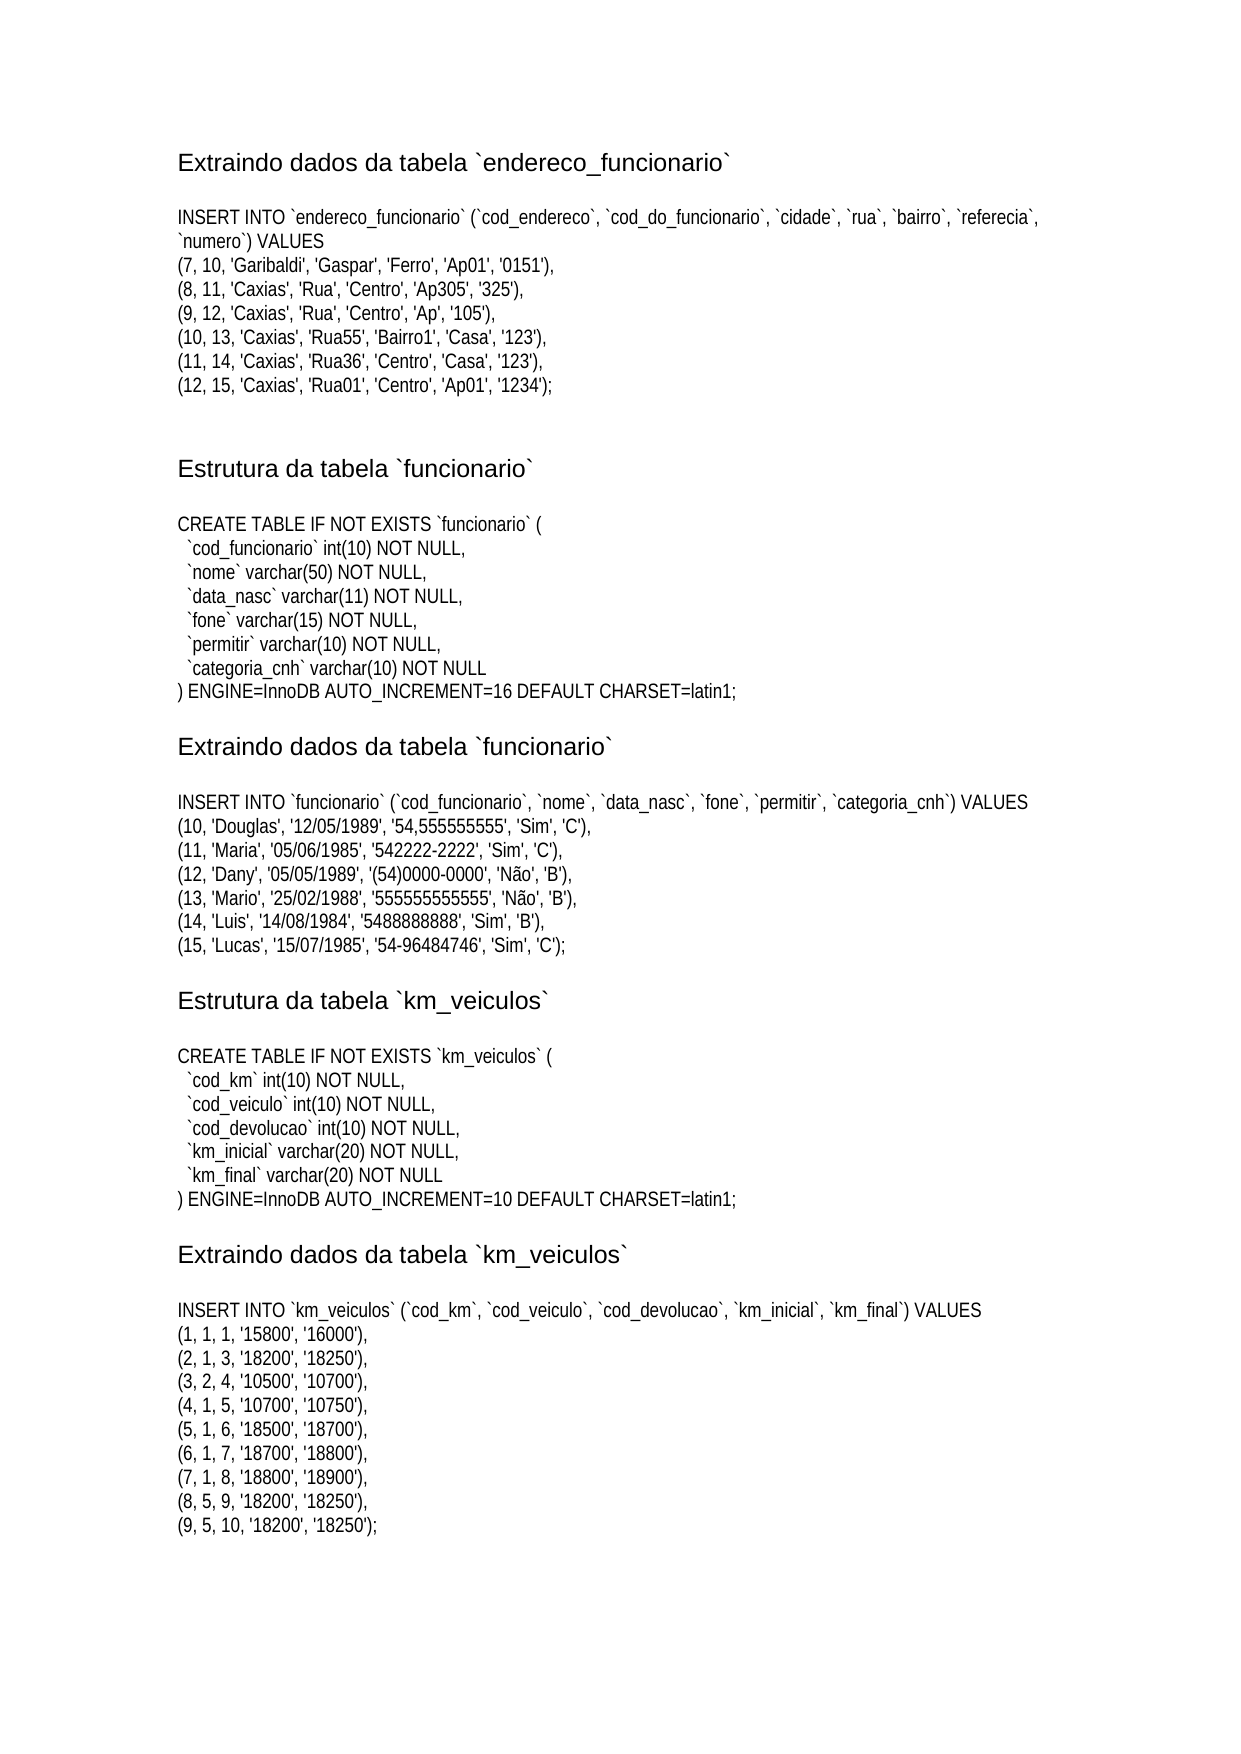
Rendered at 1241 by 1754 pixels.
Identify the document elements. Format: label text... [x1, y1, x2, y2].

text CREATE TABLE IF NOT EXISTS `km_veiculos` ( [177, 1044, 1063, 1068]
text ) ENGINE=InnoDB AUTO_INCREMENT=10 DEFAULT CHARSET=latin1; [177, 1187, 1063, 1211]
text `cod_veiculo` int(10) NOT NULL, [177, 1092, 1063, 1116]
text `cod_devolucao` int(10) NOT NULL, [177, 1116, 1063, 1139]
text (7, 1, 8, '18800', '18900'), [177, 1465, 1063, 1489]
text `km_final` varchar(20) NOT NULL [177, 1163, 1063, 1187]
text (8, 11, 'Caxias', 'Rua', 'Centro', 'Ap305', '325'), [177, 277, 1063, 301]
text `data_nasc` varchar(11) NOT NULL, [177, 584, 1063, 608]
text (15, 'Lucas', '15/07/1985', '54-96484746', 'Sim', 'C'); [177, 933, 1063, 957]
text `fone` varchar(15) NOT NULL, [177, 608, 1063, 632]
text (4, 1, 5, '10700', '10750'), [177, 1393, 1063, 1417]
text `nome` varchar(50) NOT NULL, [177, 560, 1063, 584]
text (14, 'Luis', '14/08/1984', '5488888888', 'Sim', 'B'), [177, 909, 1063, 933]
text (12, 'Dany', '05/05/1989', '(54)0000-0000', 'Não', 'B'), [177, 862, 1063, 886]
text (9, 5, 10, '18200', '18250'); [177, 1513, 1063, 1537]
text (10, 13, 'Caxias', 'Rua55', 'Bairro1', 'Casa', '123'), [177, 325, 1063, 349]
text Estrutura da tabela `km_veiculos` [177, 986, 1063, 1015]
text `cod_km` int(10) NOT NULL, [177, 1068, 1063, 1092]
text (6, 1, 7, '18700', '18800'), [177, 1441, 1063, 1465]
text (8, 5, 9, '18200', '18250'), [177, 1489, 1063, 1513]
text INSERT INTO `funcionario` (`cod_funcionario`, `nome`, `data_nasc`, `fone`, `permitir`, `categoria_cnh`) VALUES [177, 790, 1063, 814]
text `km_inicial` varchar(20) NOT NULL, [177, 1139, 1063, 1163]
text (7, 10, 'Garibaldi', 'Gaspar', 'Ferro', 'Ap01', '0151'), [177, 253, 1063, 277]
text (13, 'Mario', '25/02/1988', '555555555555', 'Não', 'B'), [177, 886, 1063, 909]
text `categoria_cnh` varchar(10) NOT NULL [177, 656, 1063, 679]
text Extraindo dados da tabela `funcionario` [177, 732, 1063, 761]
text (9, 12, 'Caxias', 'Rua', 'Centro', 'Ap', '105'), [177, 301, 1063, 325]
text INSERT INTO `endereco_funcionario` (`cod_endereco`, `cod_do_funcionario`, `cidade`, `rua`, `bairro`, `referecia`, `numero`) VALUES [177, 205, 1063, 253]
text CREATE TABLE IF NOT EXISTS `funcionario` ( [177, 512, 1063, 536]
text (3, 2, 4, '10500', '10700'), [177, 1369, 1063, 1393]
text Estrutura da tabela `funcionario` [177, 454, 1063, 483]
text Extraindo dados da tabela `km_veiculos` [177, 1240, 1063, 1269]
text `permitir` varchar(10) NOT NULL, [177, 632, 1063, 656]
text Extraindo dados da tabela `endereco_funcionario` [177, 148, 1063, 176]
text (11, 14, 'Caxias', 'Rua36', 'Centro', 'Casa', '123'), [177, 349, 1063, 373]
text (5, 1, 6, '18500', '18700'), [177, 1417, 1063, 1441]
text `cod_funcionario` int(10) NOT NULL, [177, 536, 1063, 560]
text ) ENGINE=InnoDB AUTO_INCREMENT=16 DEFAULT CHARSET=latin1; [177, 679, 1063, 703]
text (12, 15, 'Caxias', 'Rua01', 'Centro', 'Ap01', '1234'); [177, 373, 1063, 397]
text INSERT INTO `km_veiculos` (`cod_km`, `cod_veiculo`, `cod_devolucao`, `km_inicial`, `km_final`) VALUES [177, 1298, 1063, 1322]
text (1, 1, 1, '15800', '16000'), [177, 1322, 1063, 1346]
text (11, 'Maria', '05/06/1985', '542222-2222', 'Sim', 'C'), [177, 838, 1063, 862]
text (10, 'Douglas', '12/05/1989', '54,555555555', 'Sim', 'C'), [177, 814, 1063, 838]
text (2, 1, 3, '18200', '18250'), [177, 1346, 1063, 1369]
